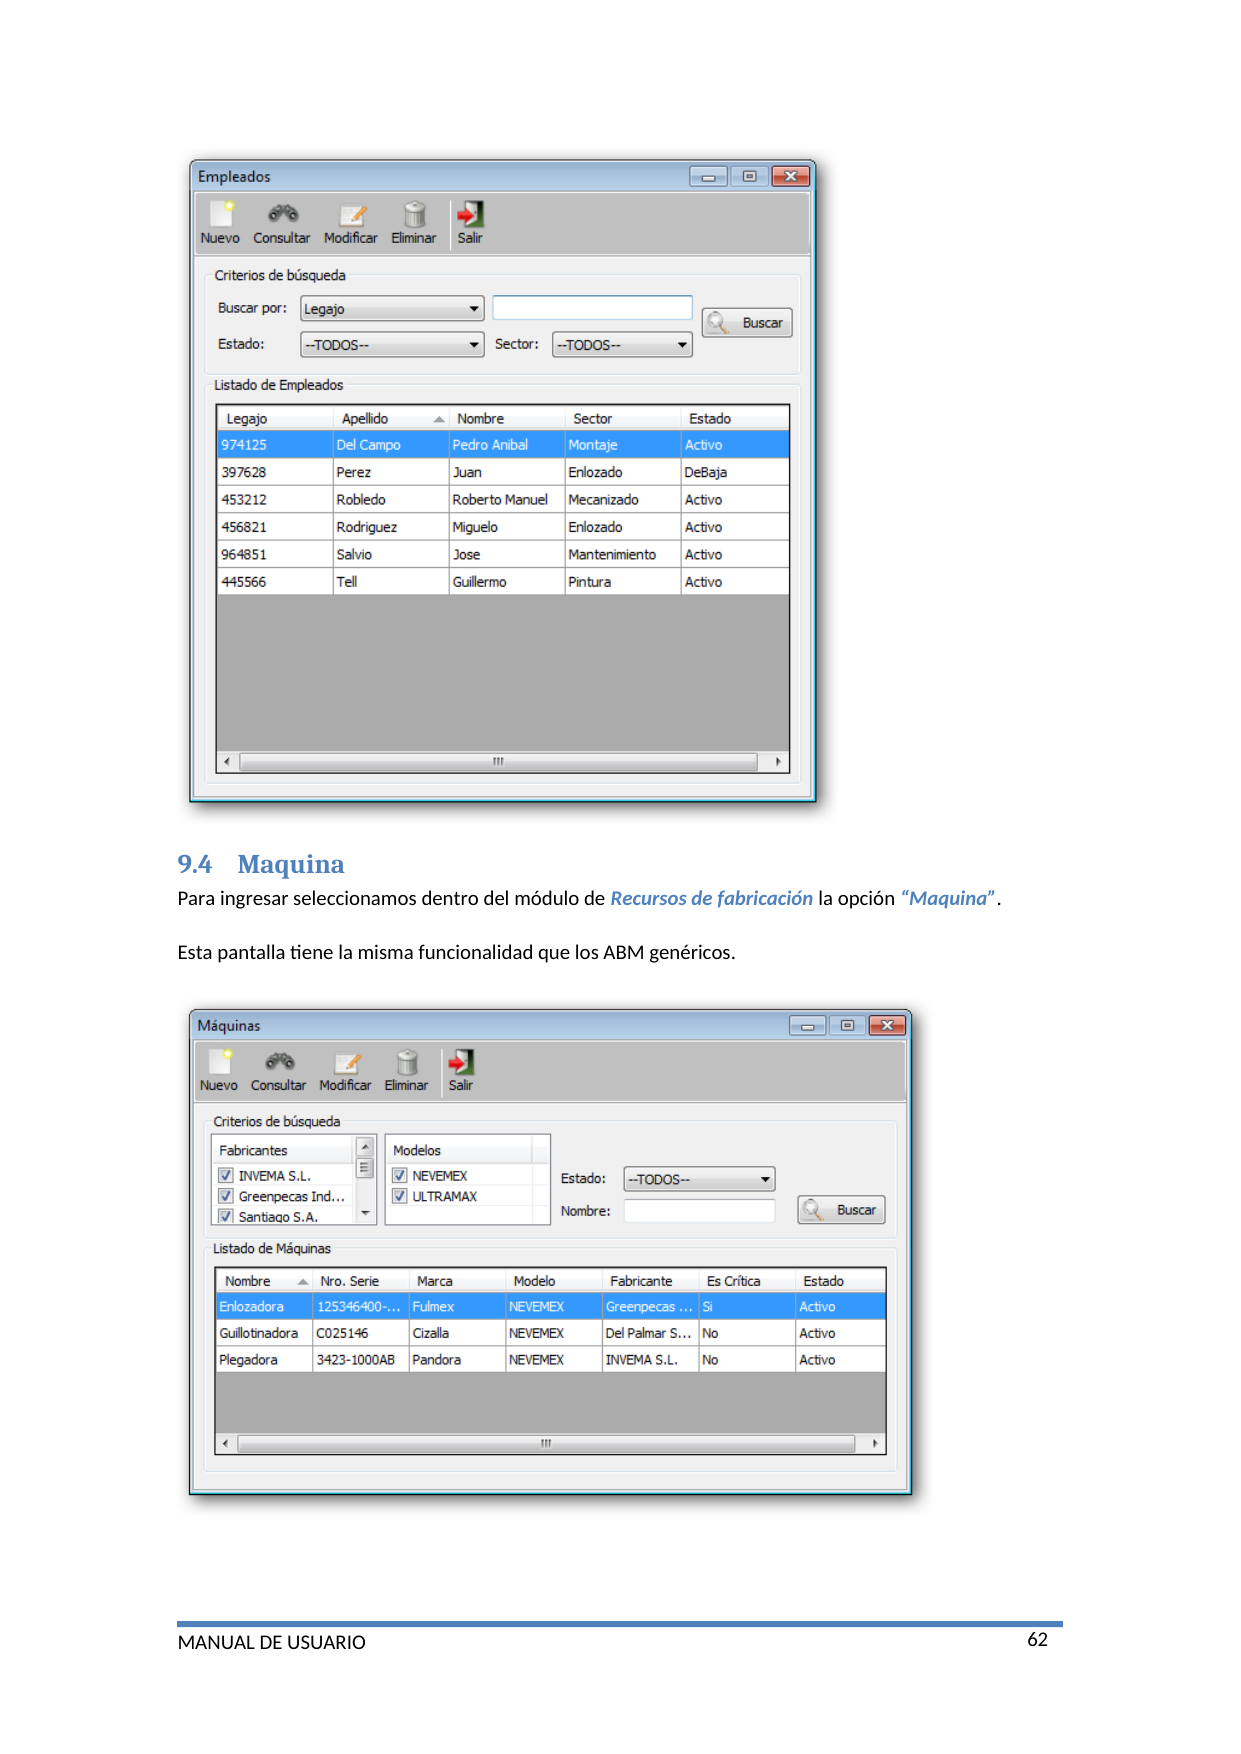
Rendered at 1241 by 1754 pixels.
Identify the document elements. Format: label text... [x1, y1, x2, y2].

subtitle Maquina [177, 849, 1063, 880]
picture [177, 147, 839, 825]
text Esta pantalla tiene la misma funcionalidad que los ABM genéricos. [177, 939, 1063, 965]
text Para ingresar seleccionamos dentro del módulo de Recursos de fabricación la opción “Maquina”. [177, 885, 1063, 910]
picture [177, 997, 934, 1517]
